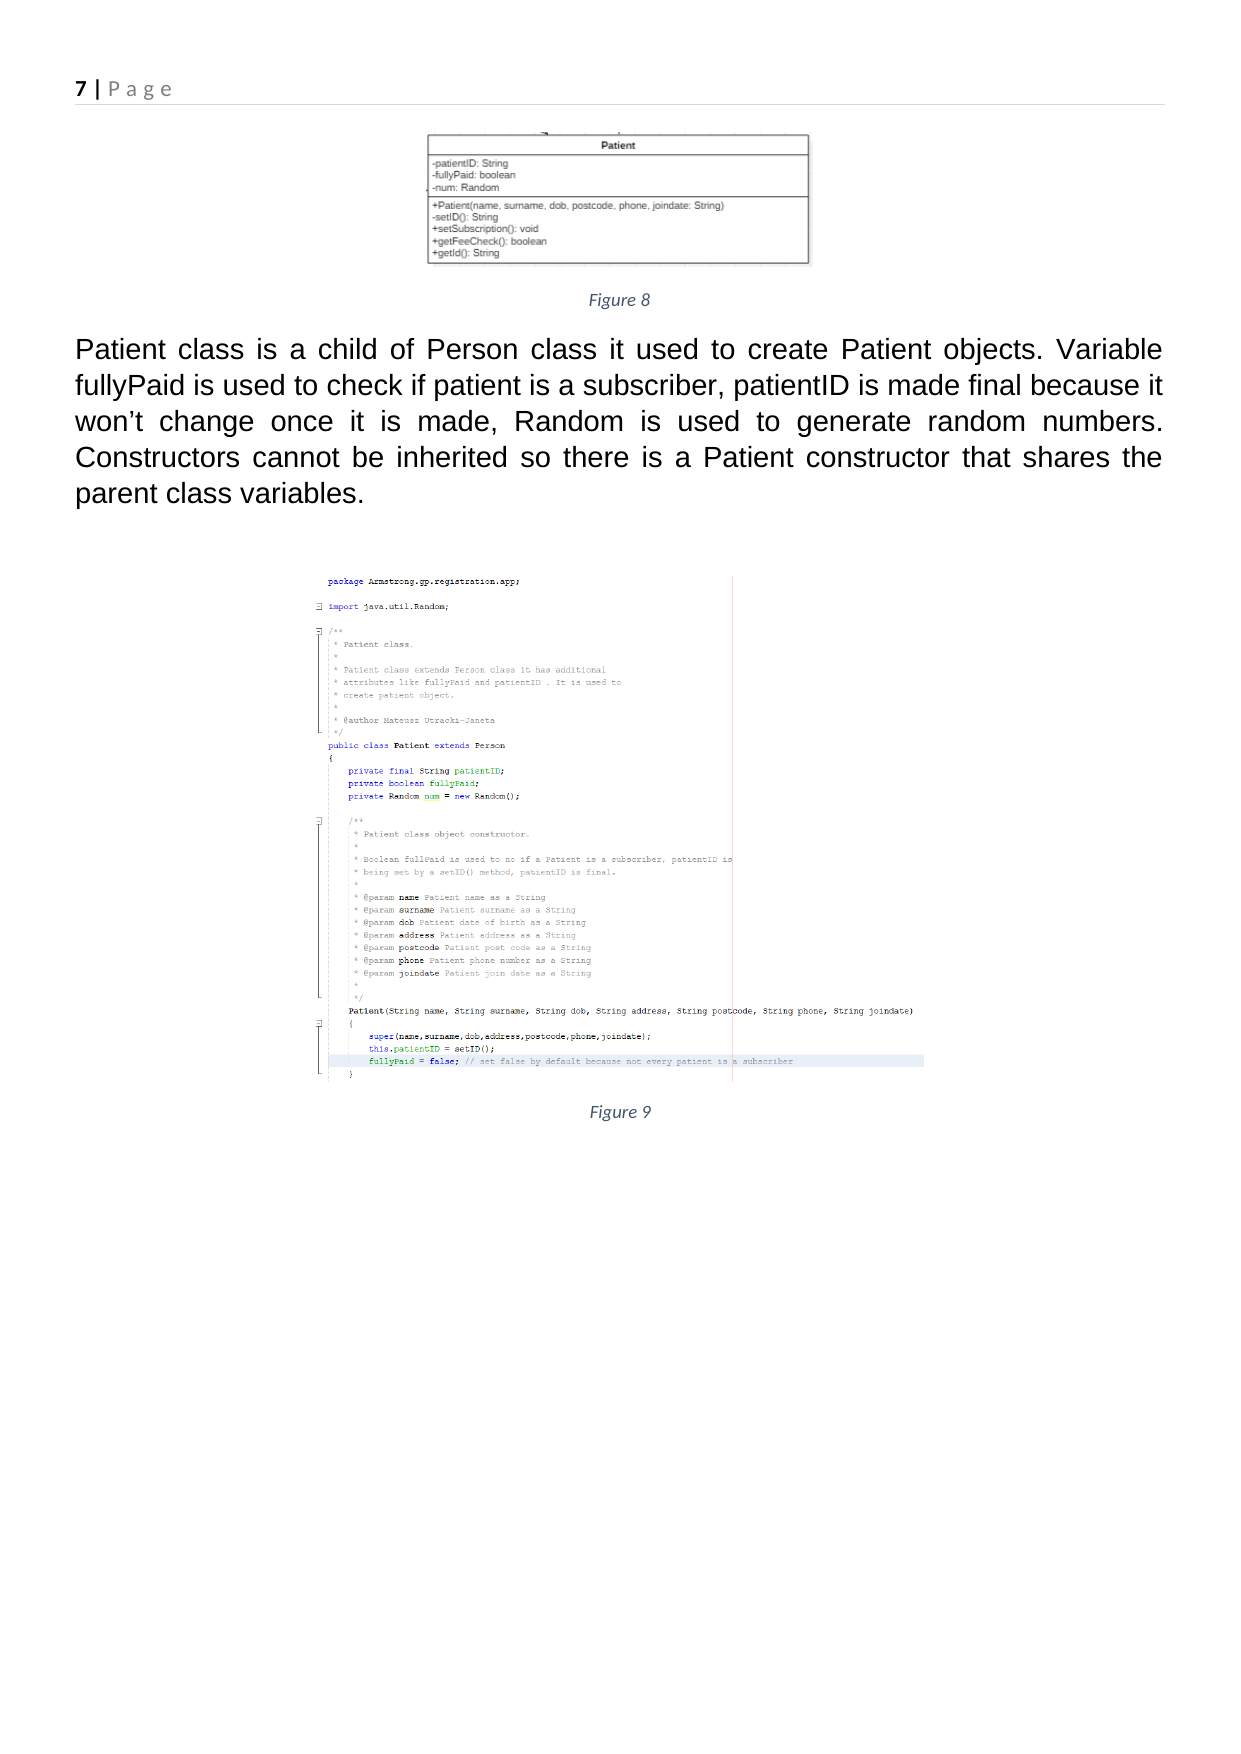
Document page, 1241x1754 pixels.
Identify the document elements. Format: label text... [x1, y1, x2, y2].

text Figure 8 [75, 288, 1165, 311]
text Patient class is a child of Person class it used to create Patient objects. Variable fullyPaid is used to check if patient is a subscriber, patientID is made final because it won’t change once it is made, Random is used to generate random numbers. Constructors cannot be inherited so there is a Patient constructor that shares the parent class variables. [75, 332, 1165, 510]
picture [316, 576, 924, 1082]
picture [426, 132, 814, 270]
text Figure 9 [75, 1101, 1165, 1123]
